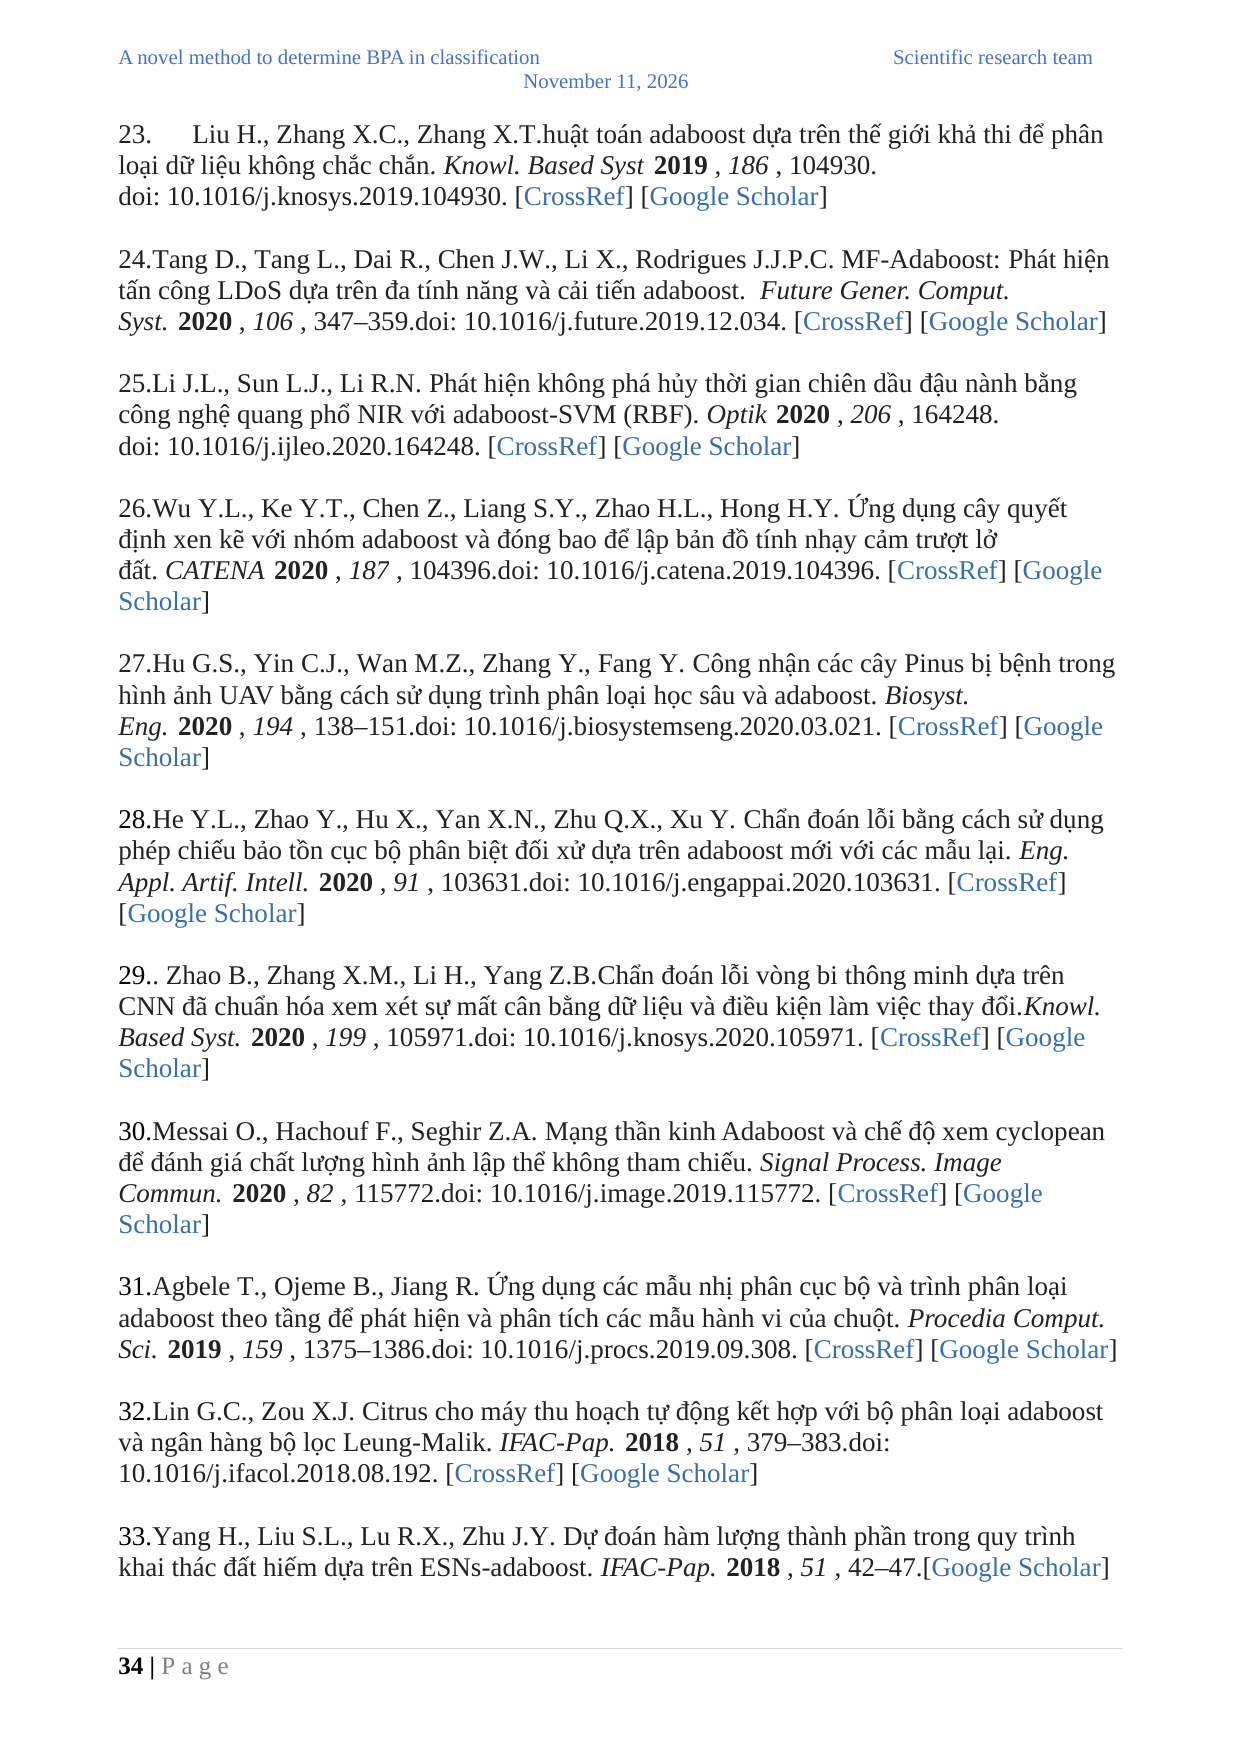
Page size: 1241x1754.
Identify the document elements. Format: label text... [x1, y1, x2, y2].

text 26.Wu Y.L., Ke Y.T., Chen Z., Liang S.Y., Zhao H.L., Hong H.Y. Ứng dụng cây quyết định xen kẽ với nhóm adaboost và đóng bao để lập bản đồ tính nhạy cảm trượt lở đất. CATENA 2020 , 187 , 104396.doi: 10.1016/j.catena.2019.104396. [CrossRef] [Google Scholar] [118, 492, 1122, 616]
text 25.Li J.L., Sun L.J., Li R.N. Phát hiện không phá hủy thời gian chiên dầu đậu nành bằng công nghệ quang phổ NIR với adaboost-SVM (RBF). Optik 2020 , 206 , 164248. [118, 367, 1122, 429]
text 27.Hu G.S., Yin C.J., Wan M.Z., Zhang Y., Fang Y. Công nhận các cây Pinus bị bệnh trong hình ảnh UAV bằng cách sử dụng trình phân loại học sâu và adaboost. Biosyst. Eng. 2020 , 194 , 138–151.doi: 10.1016/j.biosystemseng.2020.03.021. [CrossRef] [Google [152, 648, 692, 679]
text 24.Tang D., Tang L., Dai R., Chen J.W., Li X., Rodrigues J.J.P.C. MF-Adaboost: Phát hiện tấn công LDoS dựa trên đa tính năng và cải tiến adaboost. Future Gener. Comput. Syst. 2020 , 106 , 347–359.doi: 10.1016/j.future.2019.12.034. [CrossRef] [Google Scholar] [415, 243, 1122, 336]
text 30.Messai O., Hachouf F., Seghir Z.A. Mạng thần kinh Adaboost và chế độ xem cyclopean để đánh giá chất lượng hình ảnh lập thể không tham chiếu. Signal Process. Image Commun. 2020 , 82 , 115772.doi: 10.1016/j.image.2019.115772. [CrossRef] [Google Scholar] [118, 1115, 1122, 1239]
text 31.Agbele T., Ojeme B., Jiang R. Ứng dụng các mẫu nhị phân cục bộ và trình phân loại adaboost theo tầng để phát hiện và phân tích các mẫu hành vi của chuột. Procedia Comput. Sci. 2019 , 159 , 1375–1386.doi: 10.1016/j.procs.2019.09.308. [CrossRef] [Google Scholar] [431, 1271, 1122, 1364]
list Liu H., Zhang X.C., Zhang X.T.huật toán adaboost dựa trên thế giới khả thi để phân loại dữ liệu không chắc chắn. Knowl. Based Syst 2019 , 186 , 104930. [877, 118, 1122, 180]
text doi: 10.1016/j.knosys.2019.104930. [CrossRef] [Google Scholar] [118, 180, 1122, 212]
text 24.Tang D., Tang L., Dai R., Chen J.W., Li X., Rodrigues J.J.P.C. MF-Adaboost: Phát hiện tấn công LDoS dựa trên đa tính năng và cải tiến adaboost. Future Gener. Comput. Syst. 2020 , 106 , 347–359.doi: 10.1016/j.future.2019.12.034. [CrossRef] [Google Scholar] [152, 243, 1008, 274]
list Liu H., Zhang X.C., Zhang X.T.huật toán adaboost dựa trên thế giới khả thi để phân loại dữ liệu không chắc chắn. Knowl. Based Syst 2019 , 186 , 104930. [118, 118, 543, 149]
text 27.Hu G.S., Yin C.J., Wan M.Z., Zhang Y., Fang Y. Công nhận các cây Pinus bị bệnh trong hình ảnh UAV bằng cách sử dụng trình phân loại học sâu và adaboost. Biosyst. Eng. 2020 , 194 , 138–151.doi: 10.1016/j.biosystemseng.2020.03.021. [CrossRef] [Google [415, 648, 1122, 741]
text 32.Lin G.C., Zou X.J. Citrus cho máy thu hoạch tự động kết hợp với bộ phân loại adaboost và ngân hàng bộ lọc Leung-Malik. IFAC-Pap. 2018 , 51 , 379–383.doi: 10.1016/j.ifacol.2018.08.192. [CrossRef] [Google Scholar] [118, 1395, 1122, 1488]
text 33.Yang H., Liu S.L., Lu R.X., Zhu J.Y. Dự đoán hàm lượng thành phần trong quy trình khai thác đất hiếm dựa trên ESNs-adaboost. IFAC-Pap. 2018 , 51 , 42–47.[Google Scholar] [118, 1520, 563, 1551]
text 28.He Y.L., Zhao Y., Hu X., Yan X.N., Zhu Q.X., Xu Y. Chẩn đoán lỗi bằng cách sử dụng phép chiếu bảo tồn cục bộ phân biệt đối xử dựa trên adaboost mới với các mẫu lại. Eng. Appl. Artif. Intell. 2020 , 91 , 103631.doi: 10.1016/j.engappai.2020.103631. [CrossRef] [Google Scholar] [118, 803, 1122, 928]
text Scholar] [118, 741, 1122, 772]
text doi: 10.1016/j.ijleo.2020.164248. [CrossRef] [Google Scholar] [118, 429, 1122, 461]
text 29.. Zhao B., Zhang X.M., Li H., Yang Z.B.Chẩn đoán lỗi vòng bi thông minh dựa trên CNN đã chuẩn hóa xem xét sự mất cân bằng dữ liệu và điều kiện làm việc thay đổi.Knowl. Based Syst. 2020 , 199 , 105971.doi: 10.1016/j.knosys.2020.105971. [CrossRef] [Google Scholar] [118, 959, 1122, 1084]
text 33.Yang H., Liu S.L., Lu R.X., Zhu J.Y. Dự đoán hàm lượng thành phần trong quy trình khai thác đất hiếm dựa trên ESNs-adaboost. IFAC-Pap. 2018 , 51 , 42–47.[Google Scholar] [922, 1520, 1122, 1582]
